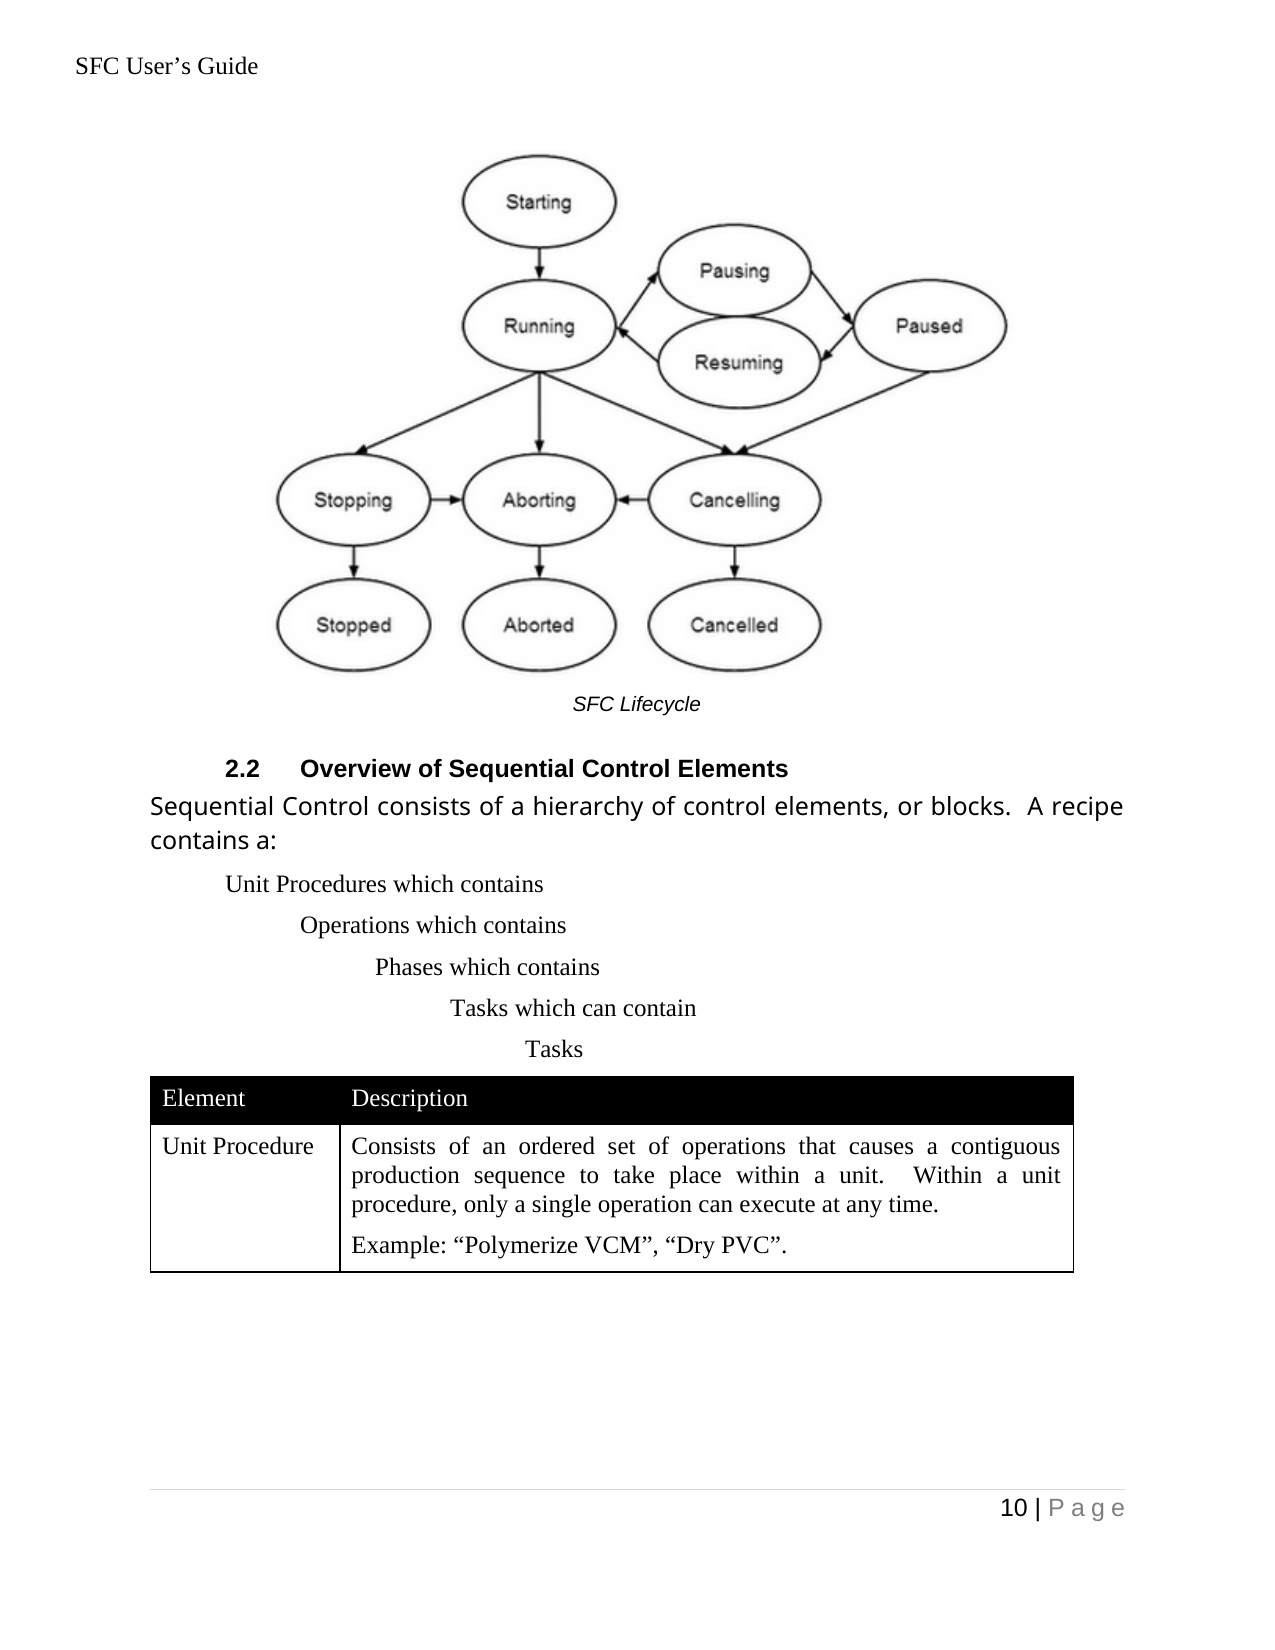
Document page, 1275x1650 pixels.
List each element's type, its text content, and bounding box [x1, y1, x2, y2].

table_cell Unit Procedure [151, 1125, 339, 1271]
table_header Element [151, 1077, 339, 1124]
subtitle Overview of Sequential Control Elements [225, 754, 1125, 782]
text Phases which contains [150, 952, 1125, 981]
table_header Description [341, 1077, 1073, 1124]
table_cell Consists of an ordered set of operations that causes a contiguous production sequence to take place within a unit. Within a unit procedure, only a single operation can execute at any time. Example: “Polymerize VCM”, “Dry PVC”. [341, 1125, 1073, 1271]
text Unit Procedures which contains [150, 869, 1125, 898]
text Tasks [150, 1034, 1125, 1063]
picture [258, 150, 1017, 680]
text SFC Lifecycle [150, 692, 1125, 716]
text Operations which contains [150, 911, 1125, 939]
text Sequential Control consists of a hierarchy of control elements, or blocks. A recipe contains a: [150, 789, 1125, 857]
text Tasks which can contain [150, 993, 1125, 1022]
